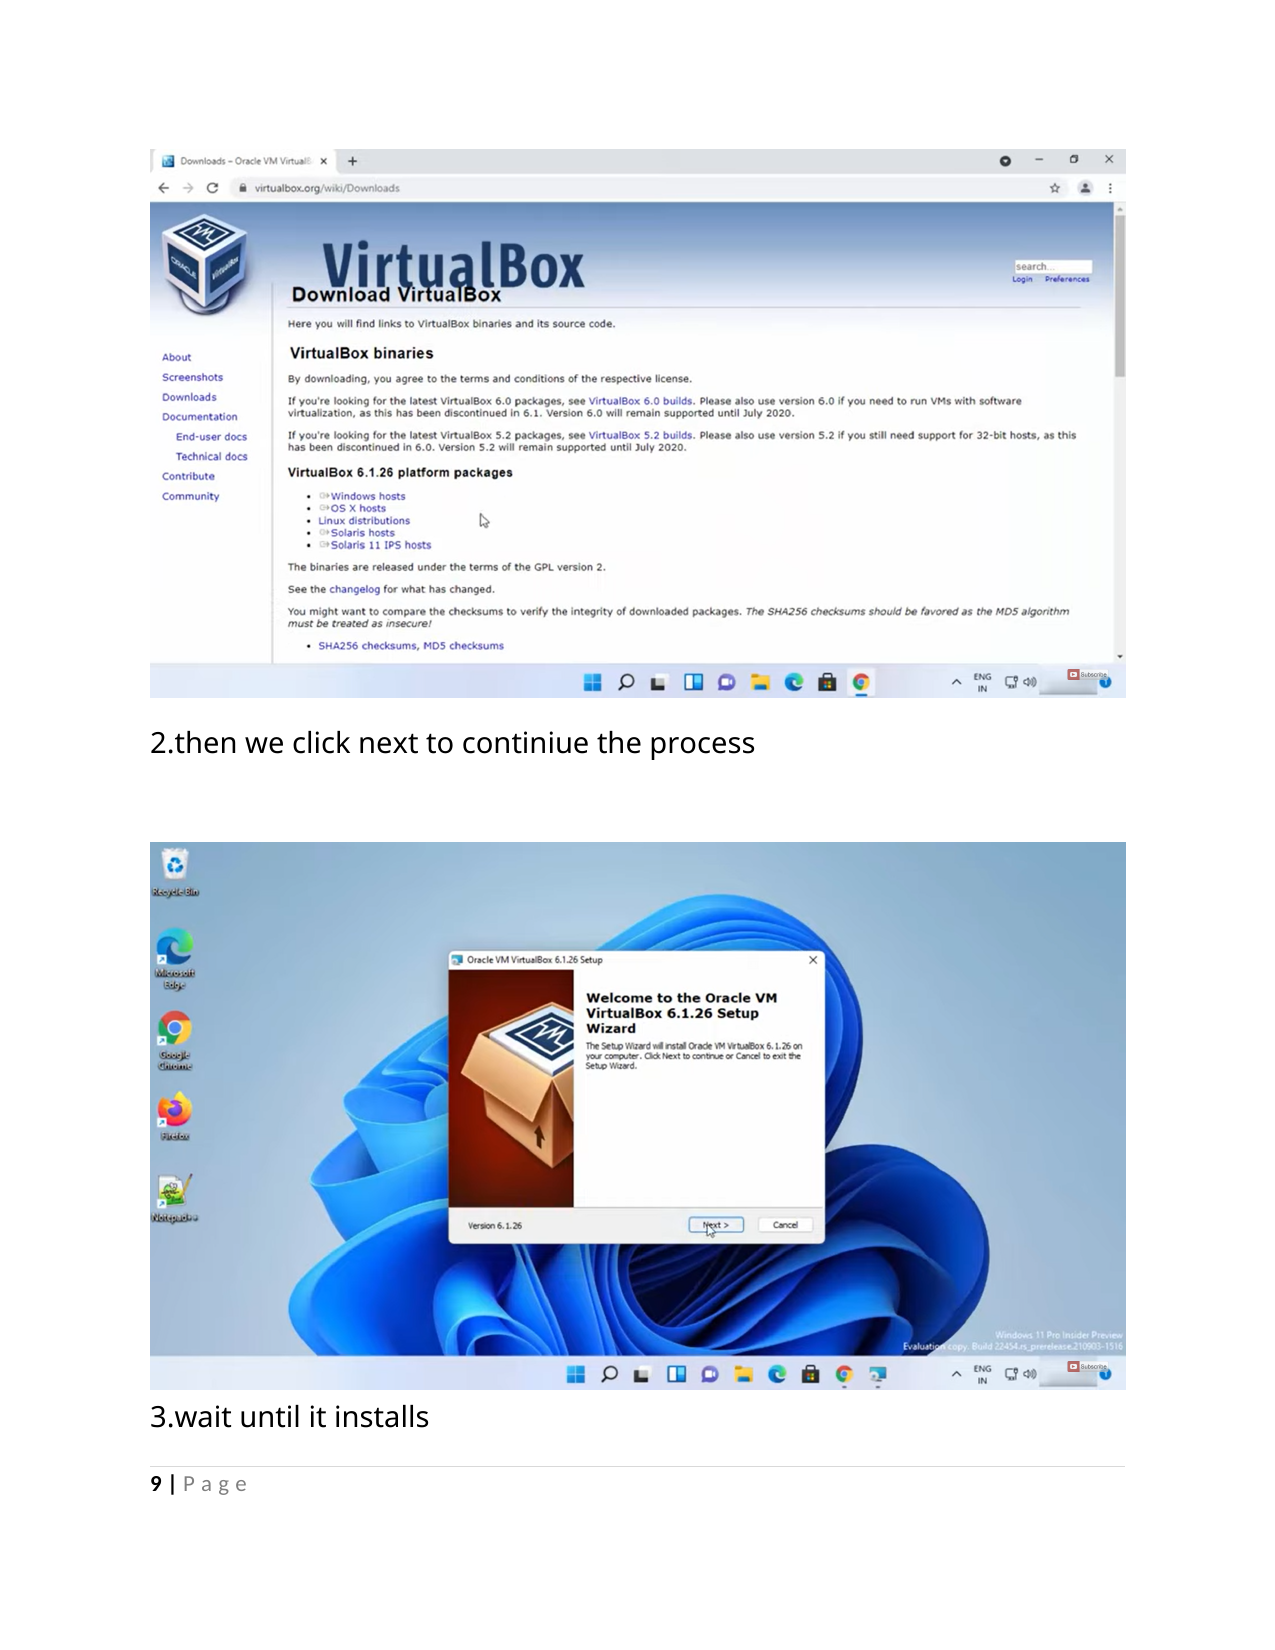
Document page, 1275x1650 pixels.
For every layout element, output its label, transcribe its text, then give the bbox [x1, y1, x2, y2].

text 2.then we click next to continiue the process [150, 723, 1125, 762]
picture [150, 842, 1126, 1390]
picture [150, 149, 1126, 698]
text 3.wait until it installs [150, 1390, 1125, 1436]
